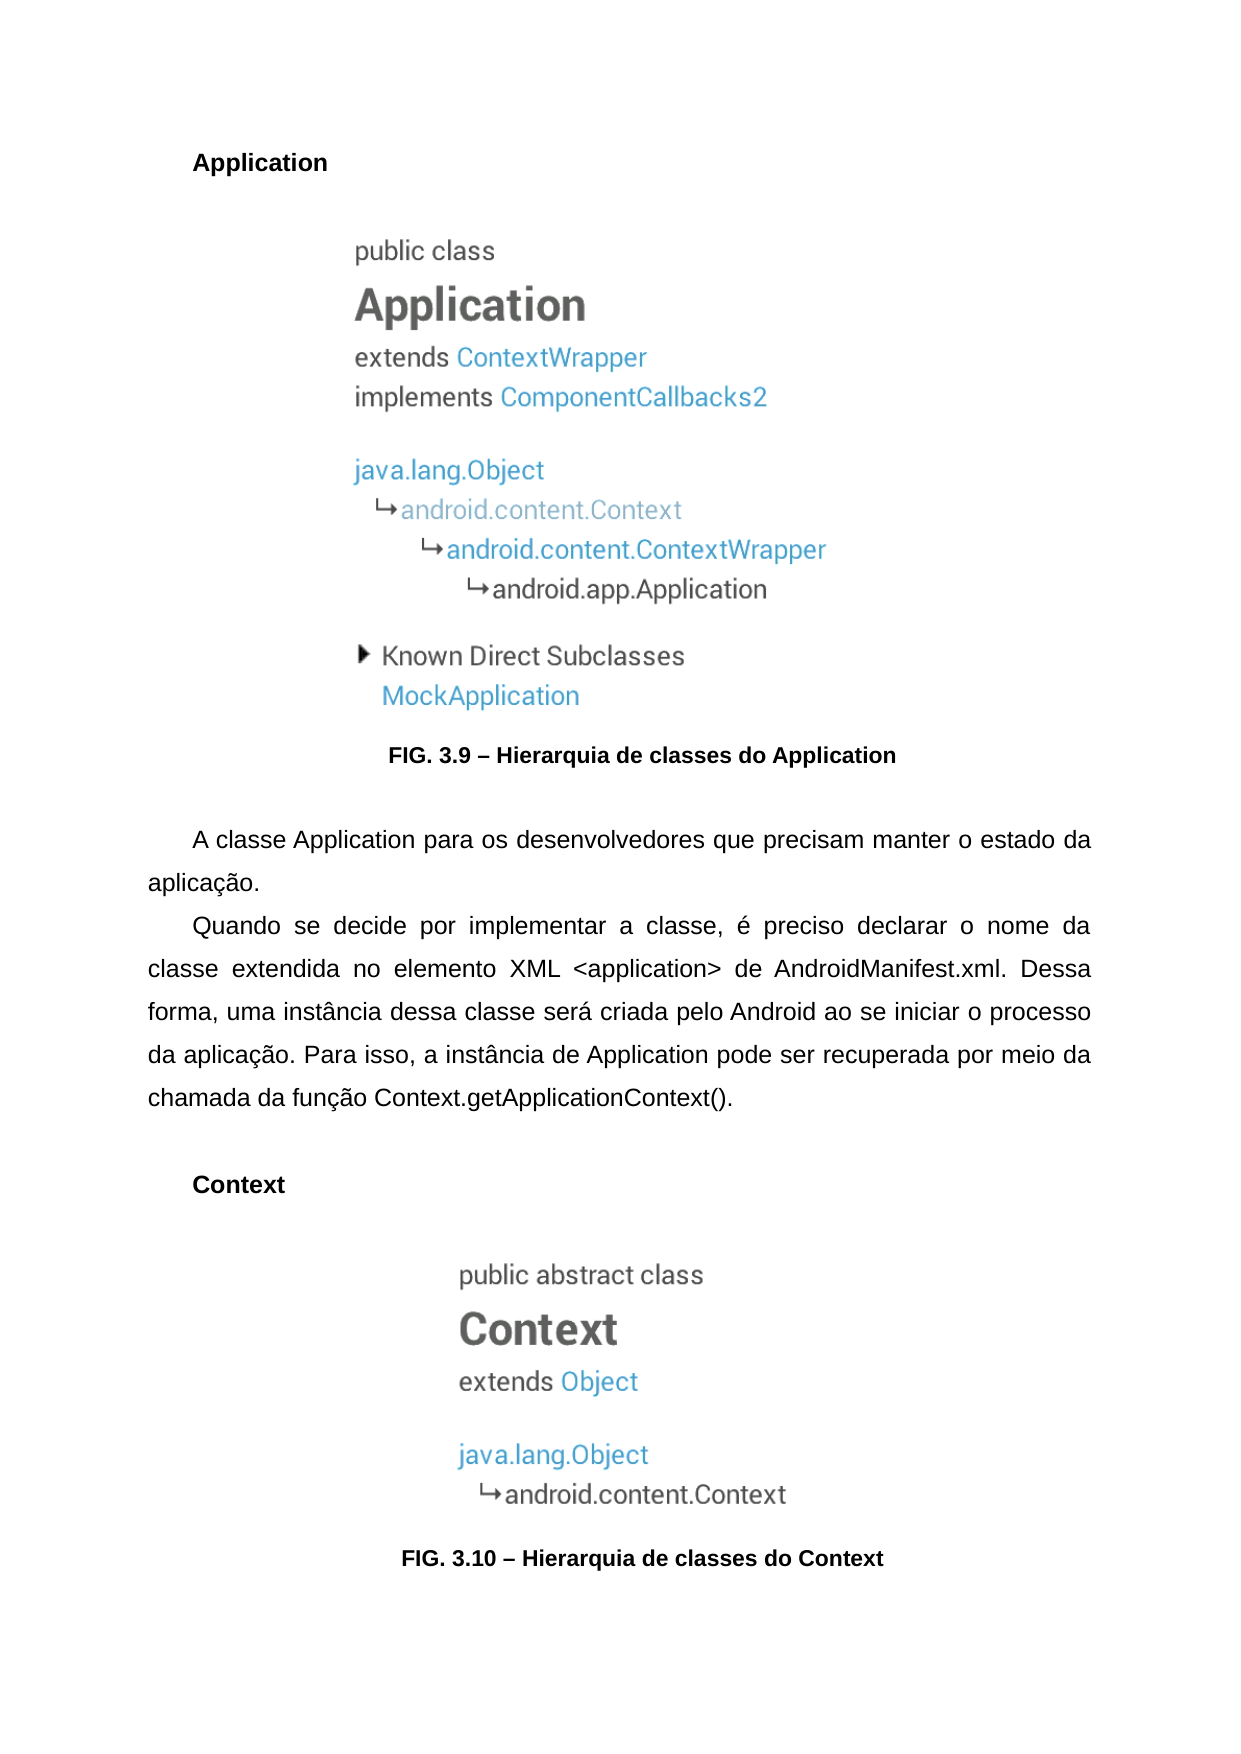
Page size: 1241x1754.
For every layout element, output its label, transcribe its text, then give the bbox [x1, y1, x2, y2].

text Application [148, 148, 1092, 176]
picture [448, 1255, 836, 1531]
picture [348, 233, 936, 728]
text Quando se decide por implementar a classe, é preciso declarar o nome da classe extendida no elemento XML <application> de AndroidManifest.xml. Dessa forma, uma instância dessa classe será criada pelo Android ao se iniciar o processo da aplicação. Para isso, a instância de Application pode ser recuperada por meio da chamada da função Context.getApplicationContext(). [148, 911, 1092, 1112]
text A classe Application para os desenvolvedores que precisam manter o estado da aplicação. [148, 825, 1092, 897]
text Context [148, 1170, 1092, 1198]
